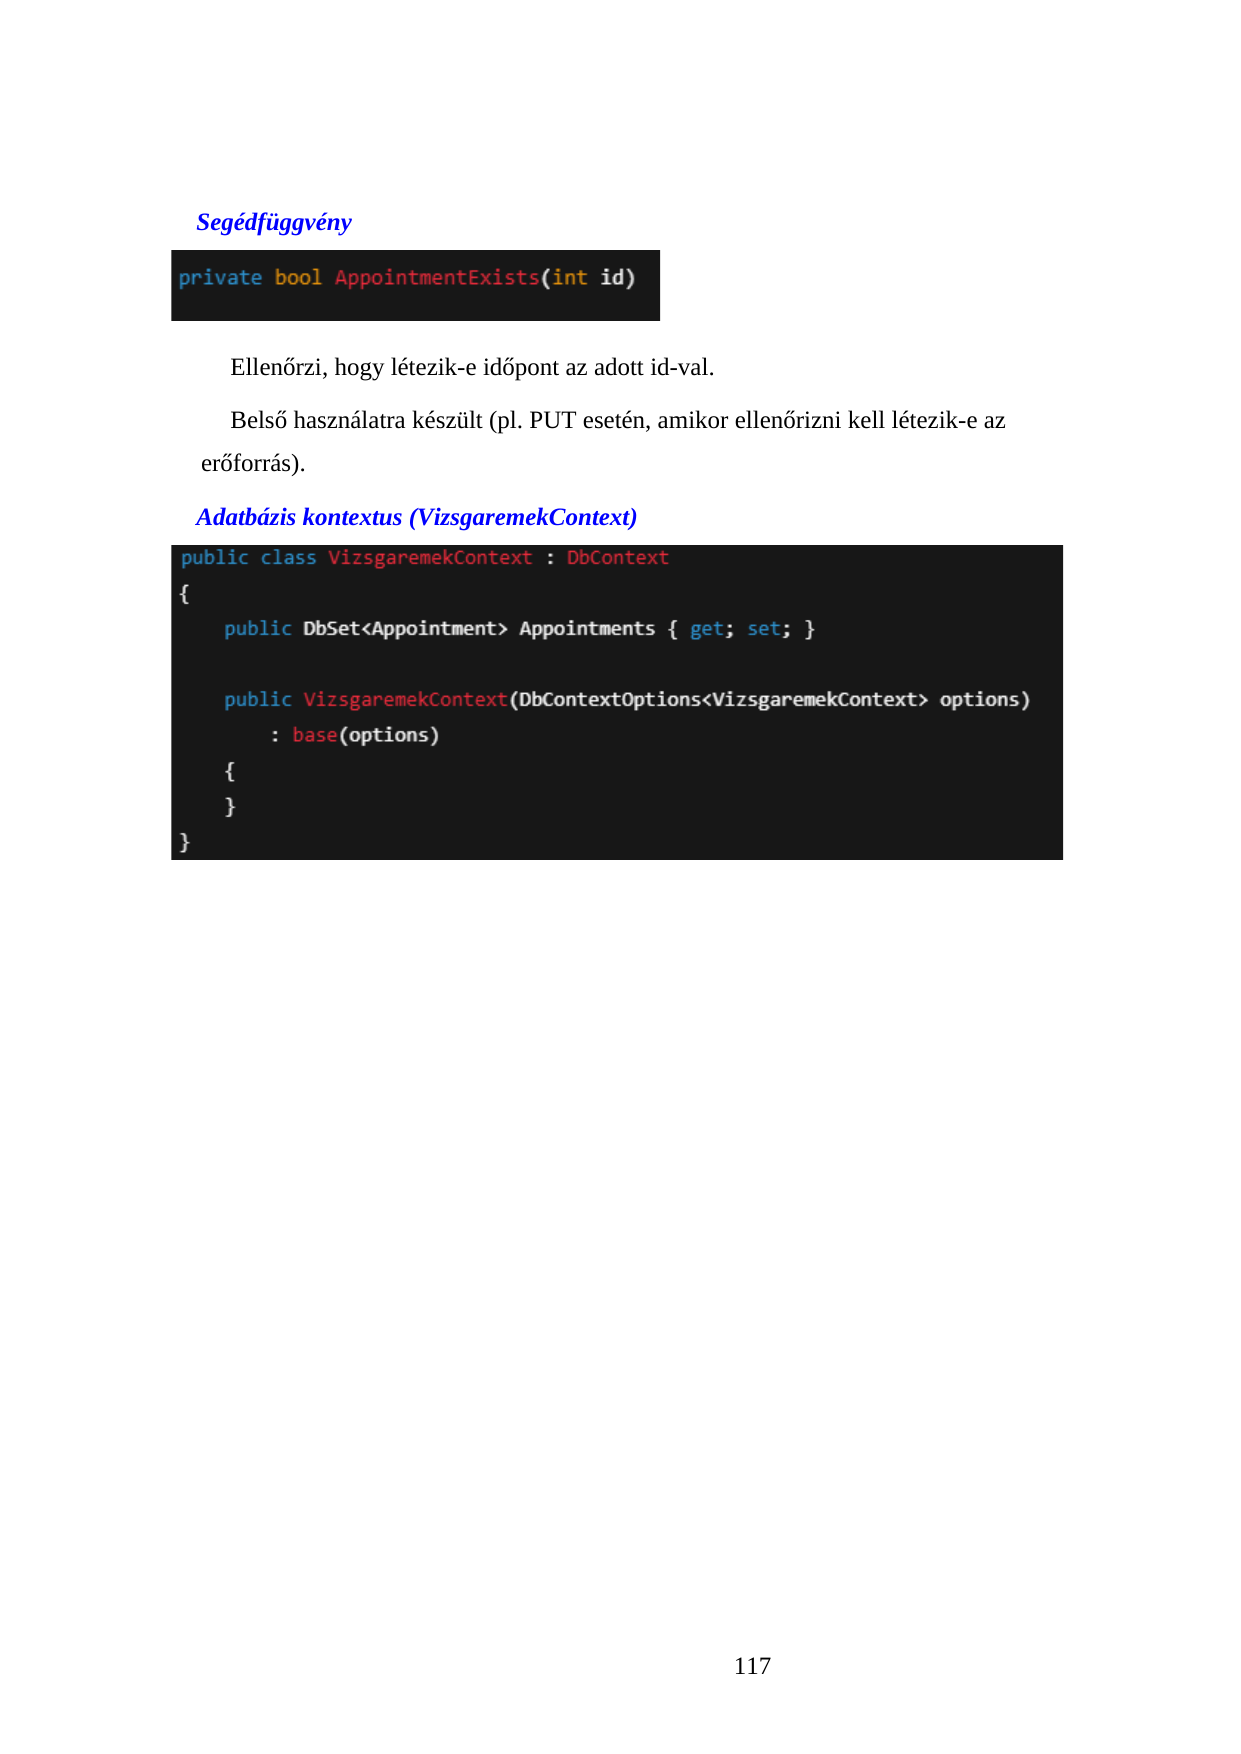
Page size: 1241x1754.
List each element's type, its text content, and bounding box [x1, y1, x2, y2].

picture [171, 545, 1064, 860]
subtitle Segédfüggvény [171, 207, 1093, 236]
text Ellenőrzi, hogy létezik-e időpont az adott id-val. [201, 352, 1063, 381]
text Belső használatra készült (pl. PUT esetén, amikor ellenőrizni kell létezik-e az erőforrás). [201, 405, 1063, 477]
subtitle Adatbázis kontextus (VizsgaremekContext) [171, 502, 1093, 531]
picture [171, 250, 661, 321]
